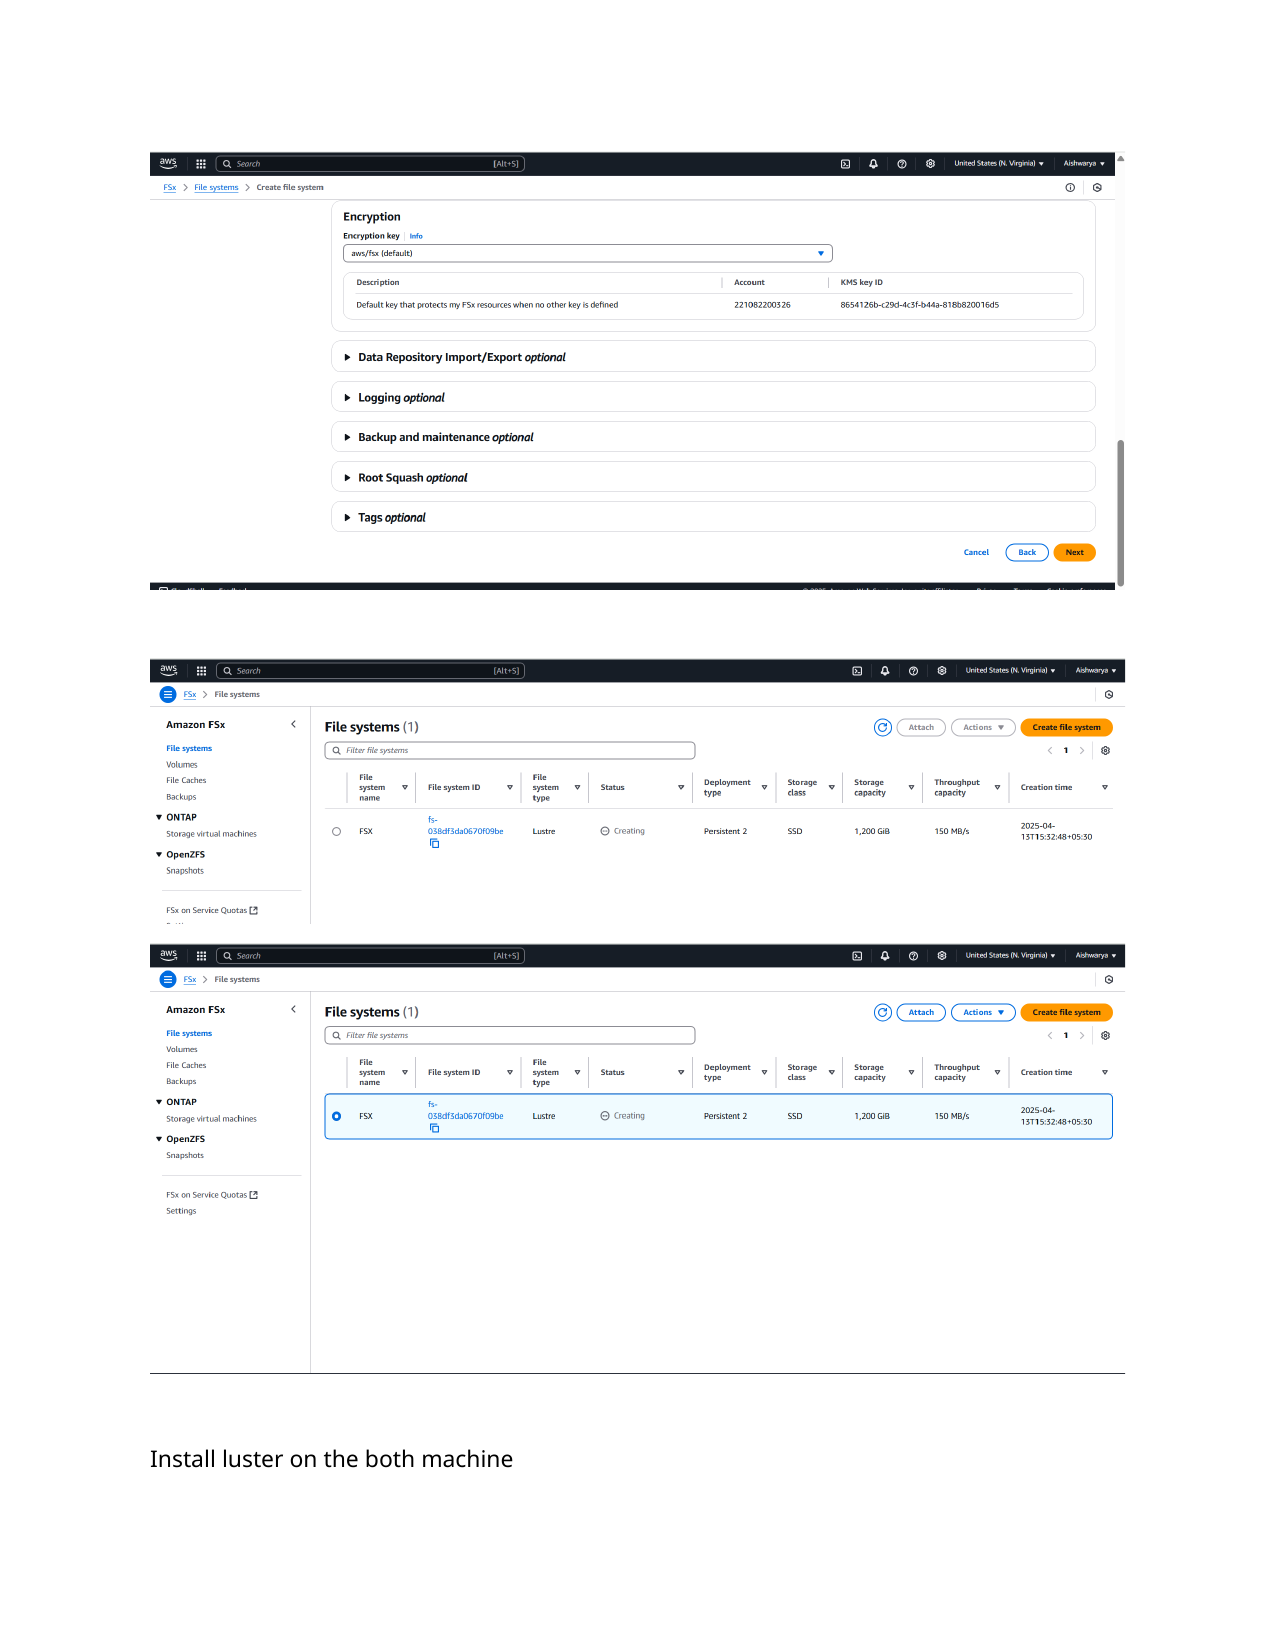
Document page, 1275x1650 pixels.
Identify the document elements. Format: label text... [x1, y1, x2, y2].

picture [150, 658, 1125, 924]
picture [150, 943, 1125, 1374]
text Install luster on the both machine [150, 1443, 1125, 1474]
picture [150, 150, 1125, 590]
